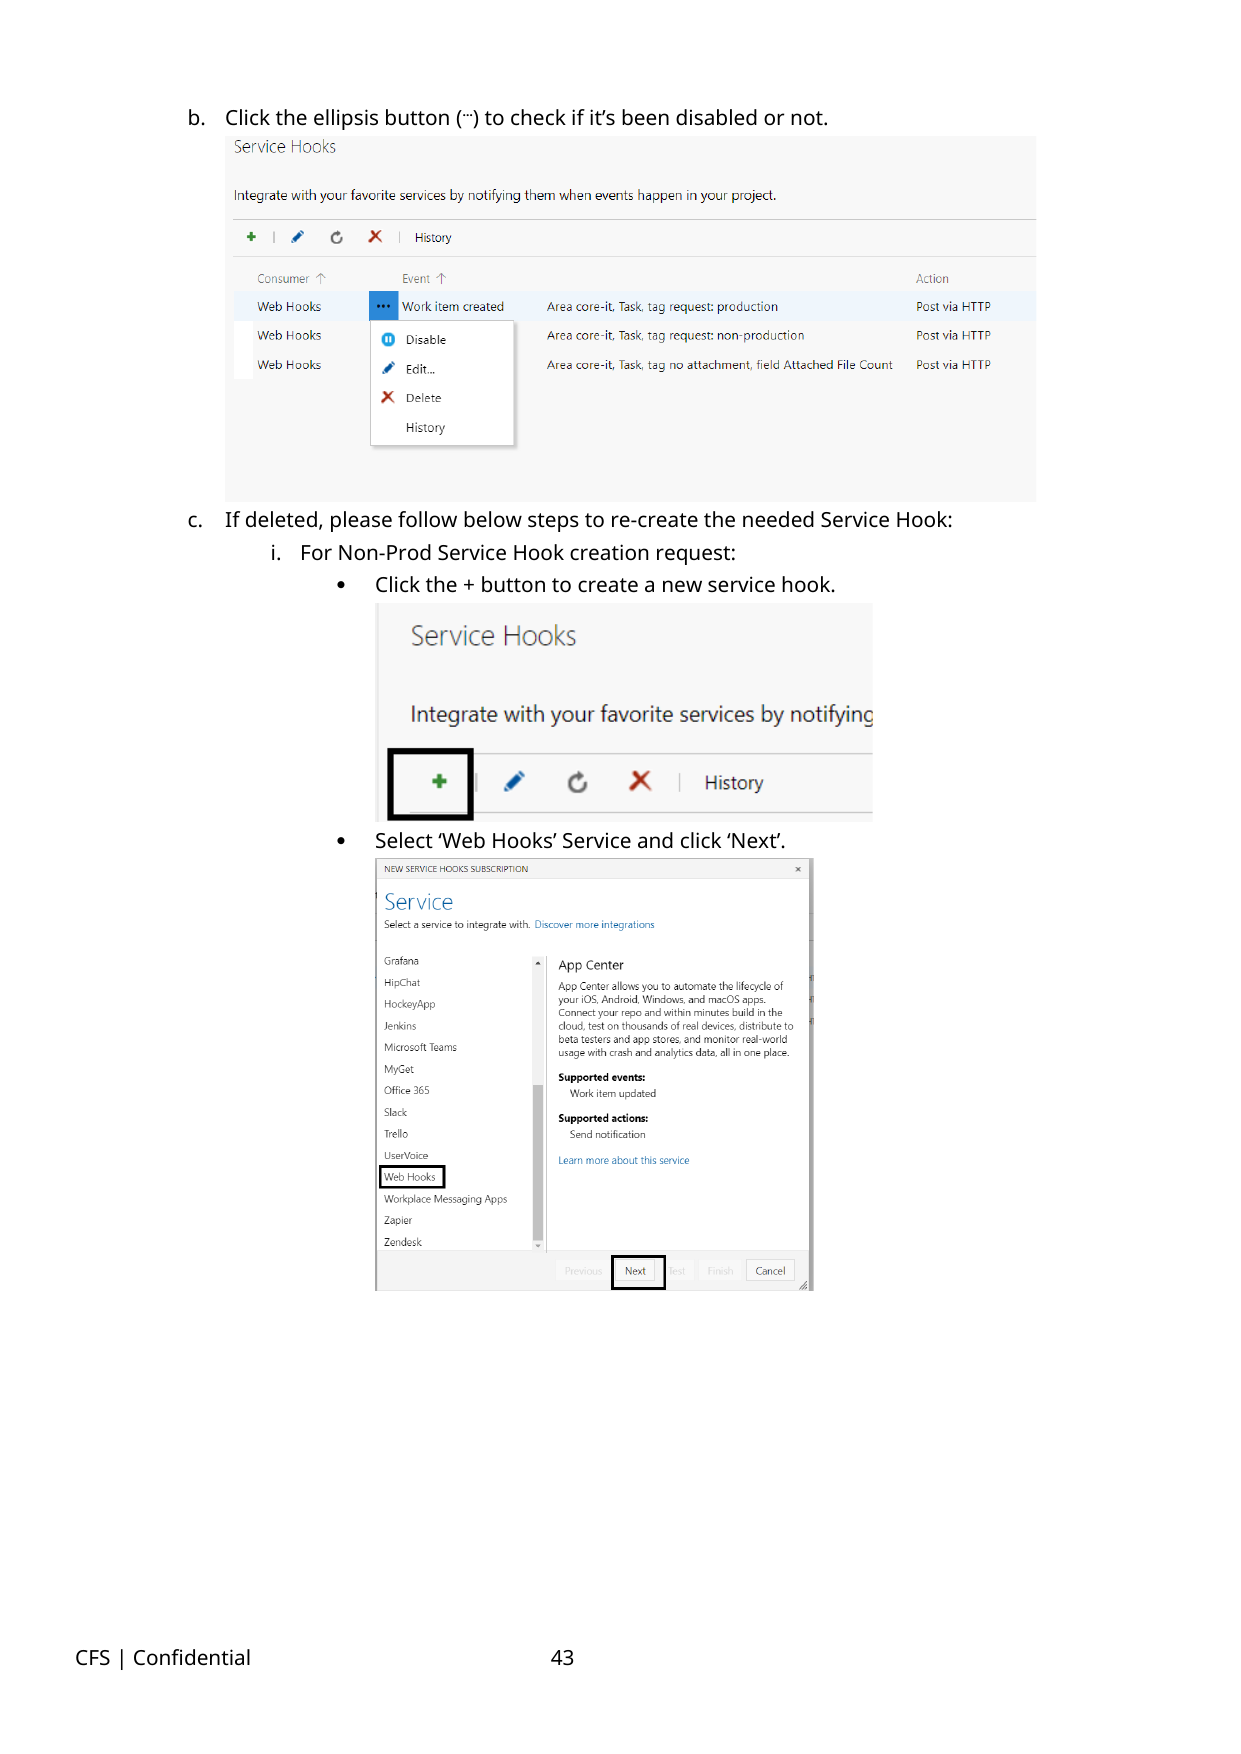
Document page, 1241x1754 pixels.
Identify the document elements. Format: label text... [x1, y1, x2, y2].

list For Non-Prod Service Hook creation request: [281, 538, 1165, 566]
picture [375, 603, 873, 822]
picture [225, 136, 1037, 502]
picture [375, 858, 814, 1291]
list If deleted, please follow below steps to re-create the needed Service Hook: [187, 505, 1165, 534]
